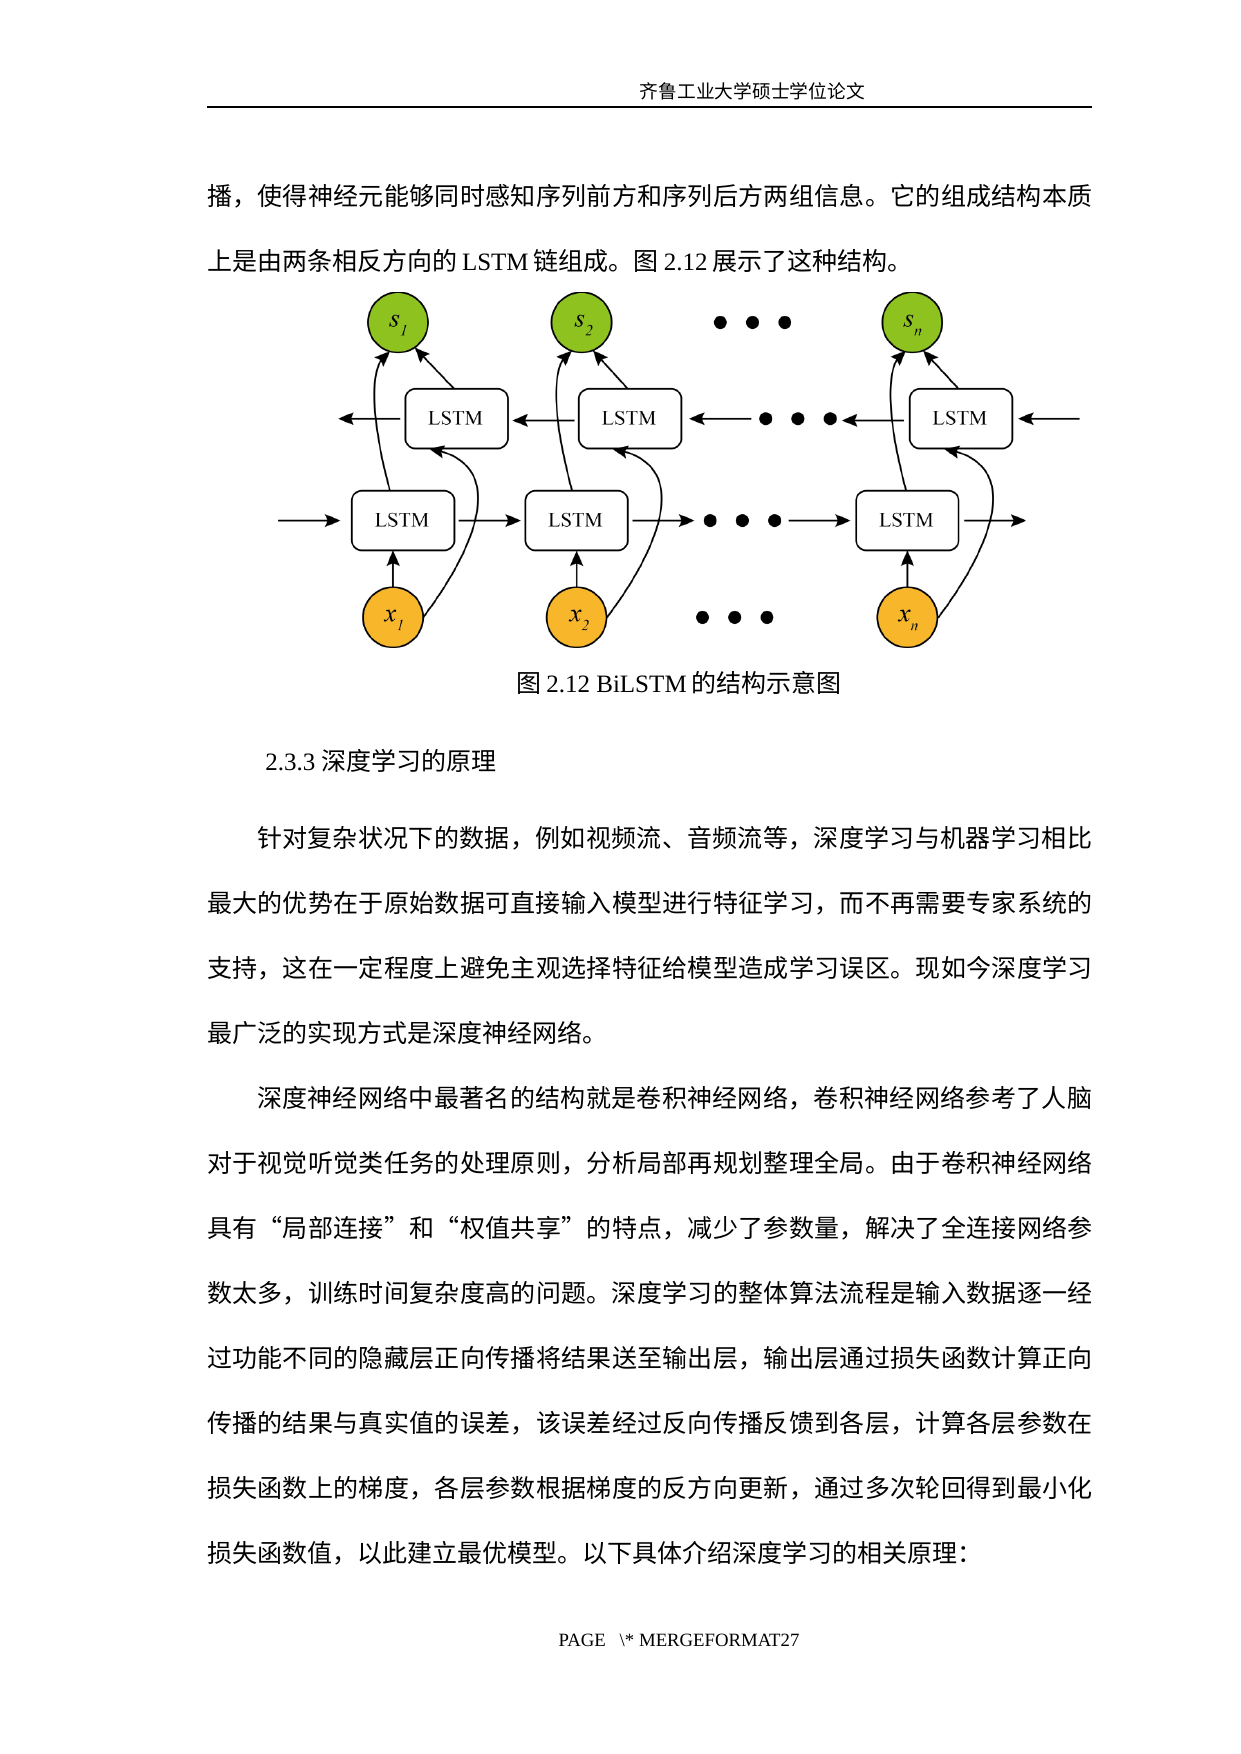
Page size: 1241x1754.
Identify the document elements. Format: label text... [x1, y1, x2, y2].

text 深度神经网络中最著名的结构就是卷积神经网络，卷积神经网络参考了人脑对于视觉听觉类任务的处理原则，分析局部再规划整理全局。由于卷积神经网络具有“局部连接”和“权值共享”的特点，减少了参数量，解决了全连接网络参数太多，训练时间复杂度高的问题。深度学习的整体算法流程是输入数据逐一经过功能不同的隐藏层正向传播将结果送至输出层，输出层通过损失函数计算正向传播的结果与真实值的误差，该误差经过反向传播反馈到各层，计算各层参数在损失函数上的梯度，各层参数根据梯度的反方向更新，通过多次轮回得到最小化损失函数值，以此建立最优模型。以下具体介绍深度学习的相关原理： [207, 1064, 1092, 1584]
picture [278, 292, 1080, 648]
subtitle 2.3.3 深度学习的原理 [207, 727, 1092, 792]
text 图2.12 BiLSTM的结构示意图 [207, 649, 1092, 714]
text 针对复杂状况下的数据，例如视频流、音频流等，深度学习与机器学习相比最大的优势在于原始数据可直接输入模型进行特征学习，而不再需要专家系统的支持，这在一定程度上避免主观选择特征给模型造成学习误区。现如今深度学习最广泛的实现方式是深度神经网络。 [207, 804, 1092, 1064]
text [207, 162, 1092, 292]
